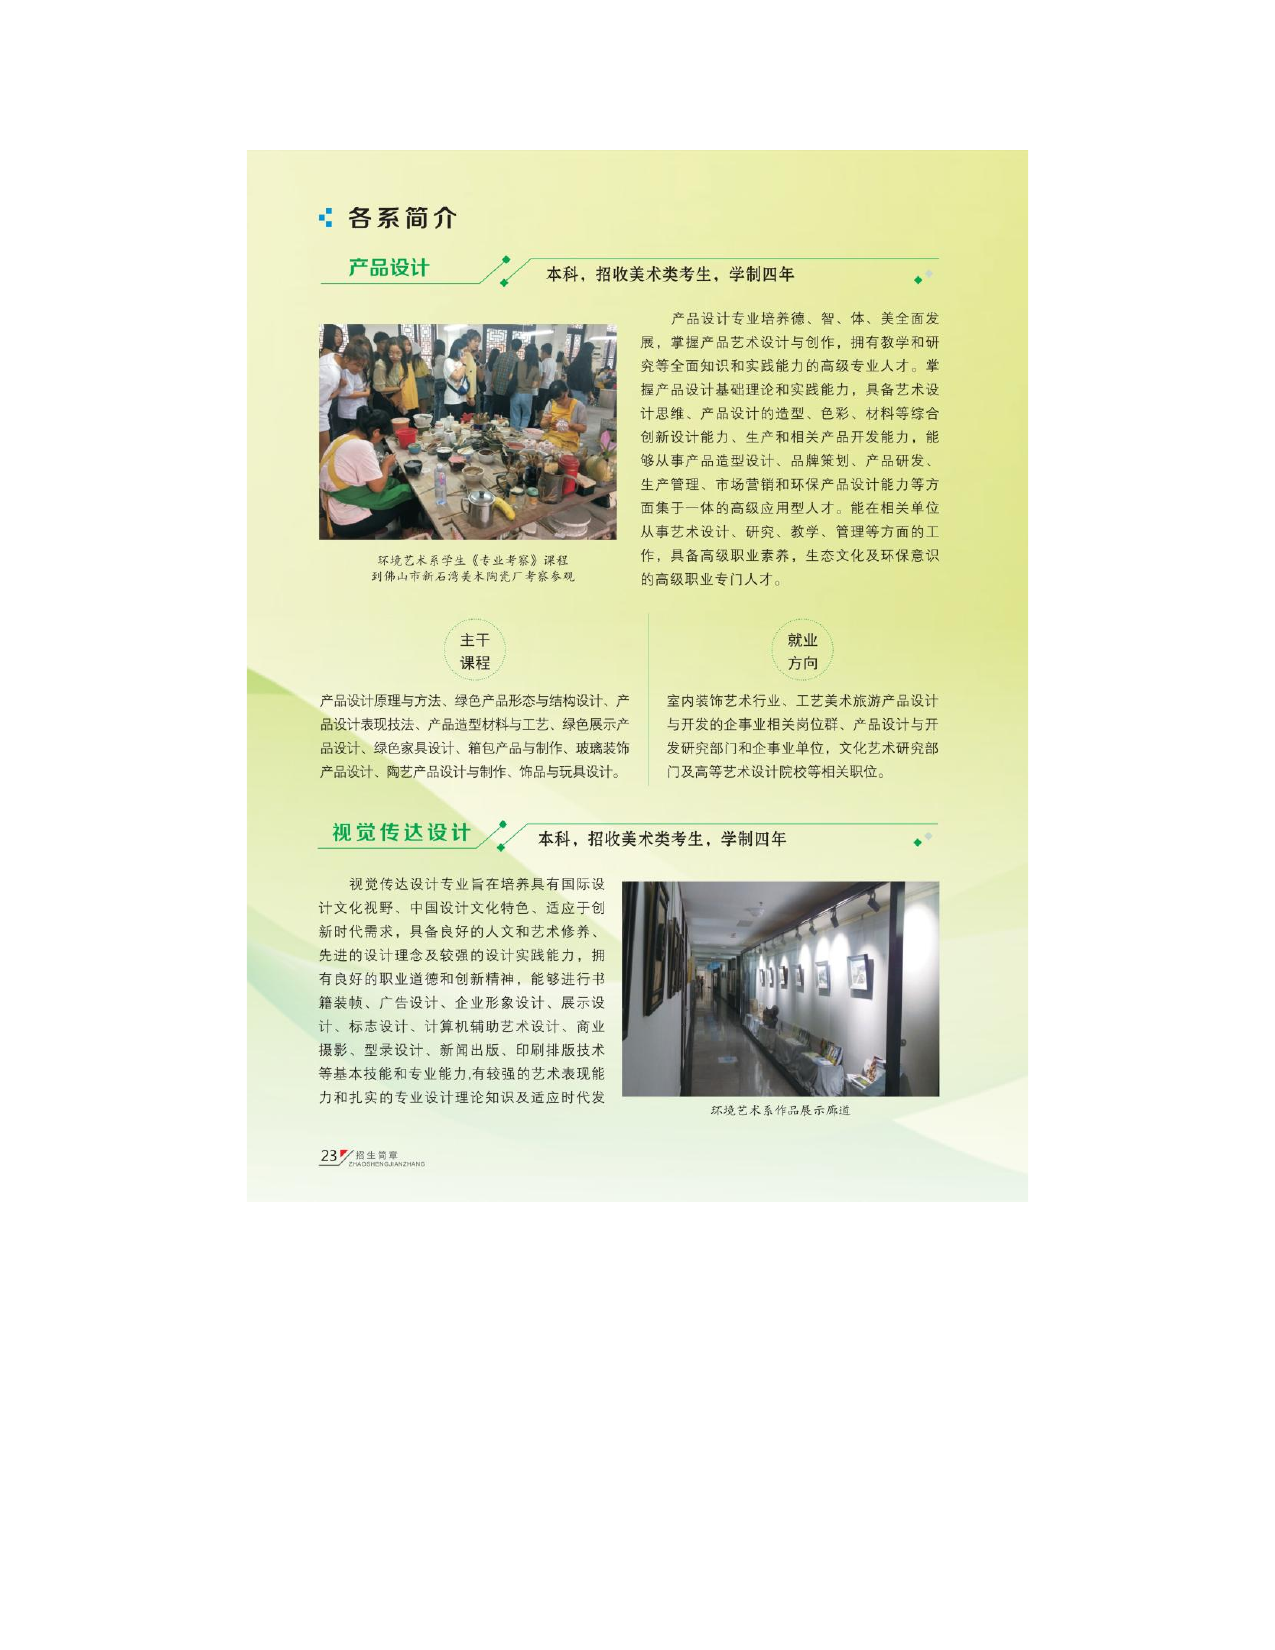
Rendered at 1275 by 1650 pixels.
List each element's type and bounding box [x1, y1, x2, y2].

picture [246, 150, 1029, 1202]
